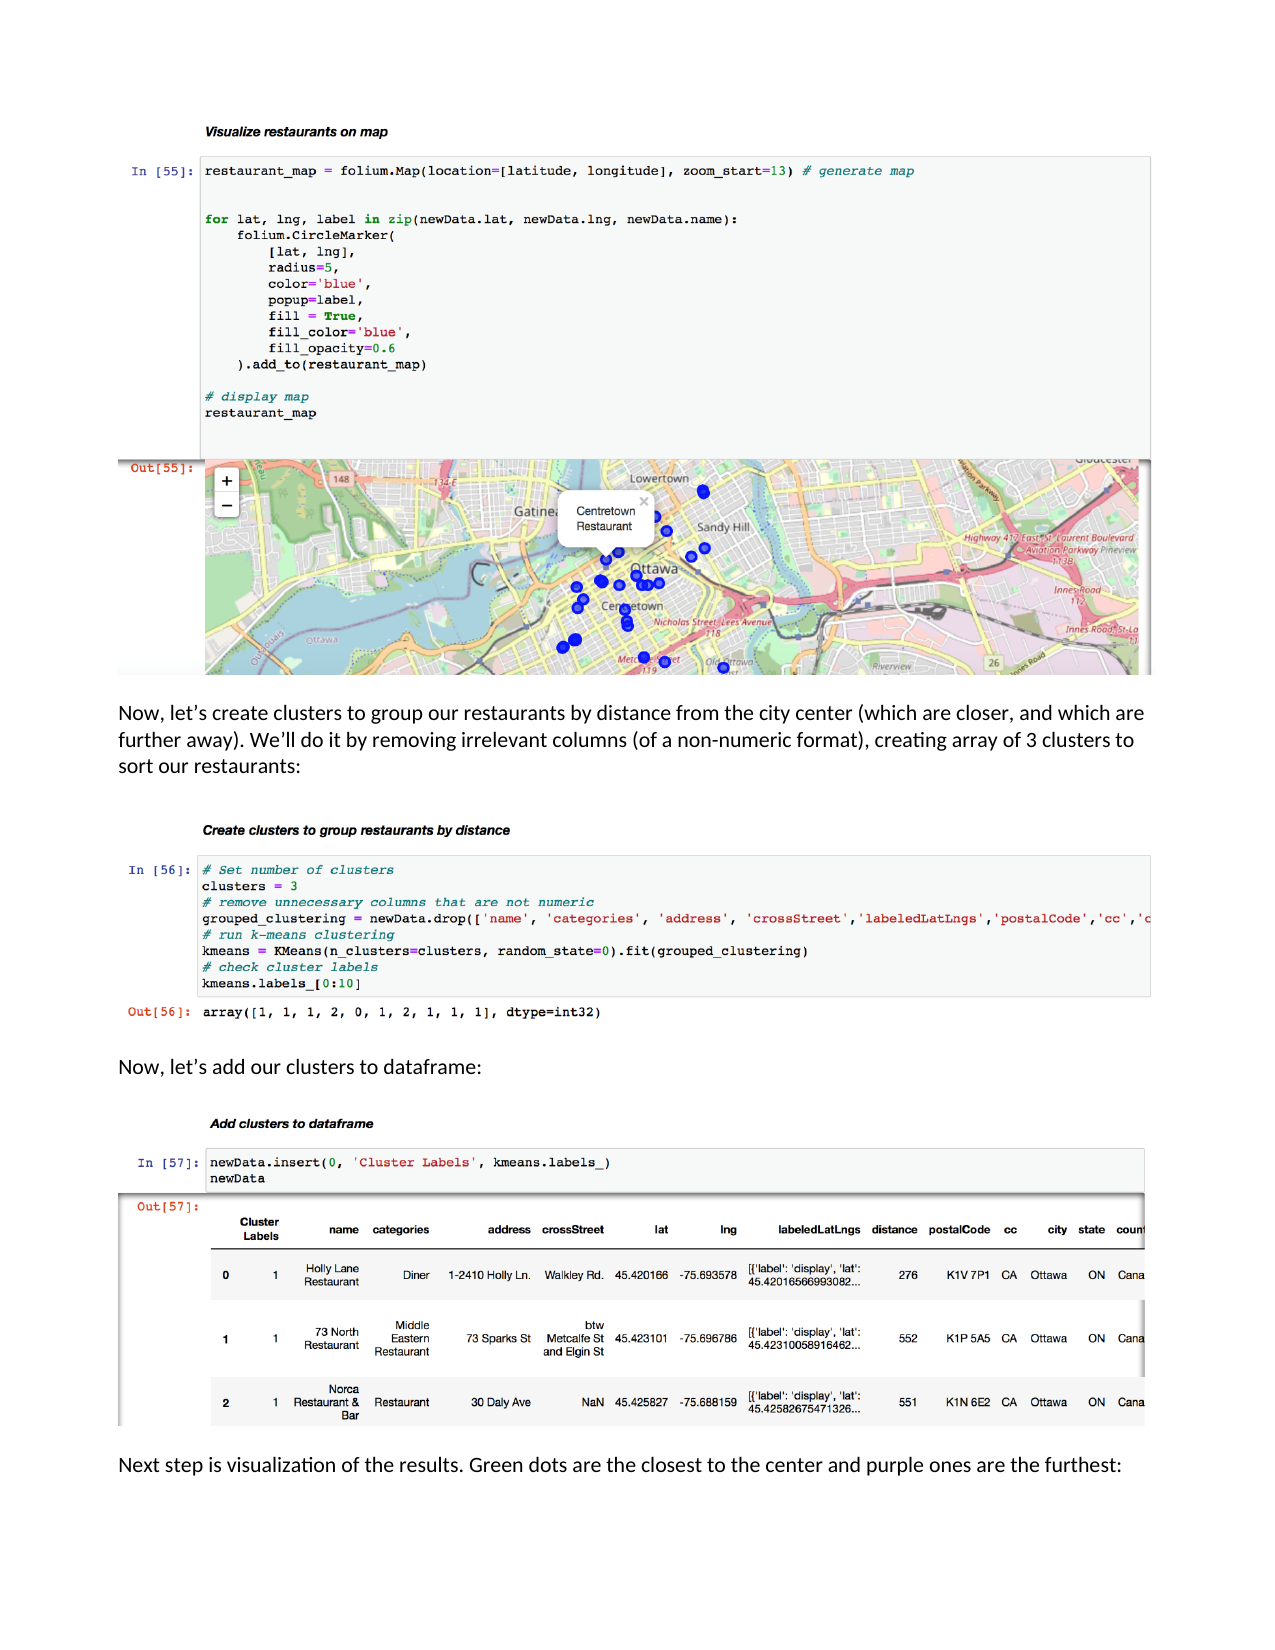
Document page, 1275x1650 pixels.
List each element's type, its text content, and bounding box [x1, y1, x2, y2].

text Next step is visualization of the results. Green dots are the closest to the center and purple ones are the furthest: [118, 1451, 1157, 1477]
text Now, let’s create clusters to group our restaurants by distance from the city center (which are closer, and which are further away). We’ll do it by removing irrelevant columns (of a non-numeric format), creating array of 3 clusters to sort our restaurants: [118, 699, 1157, 779]
text Now, let’s add our clusters to dataframe: [118, 1053, 1157, 1080]
picture [118, 118, 1156, 675]
picture [118, 804, 1157, 1029]
picture [118, 1105, 1157, 1426]
